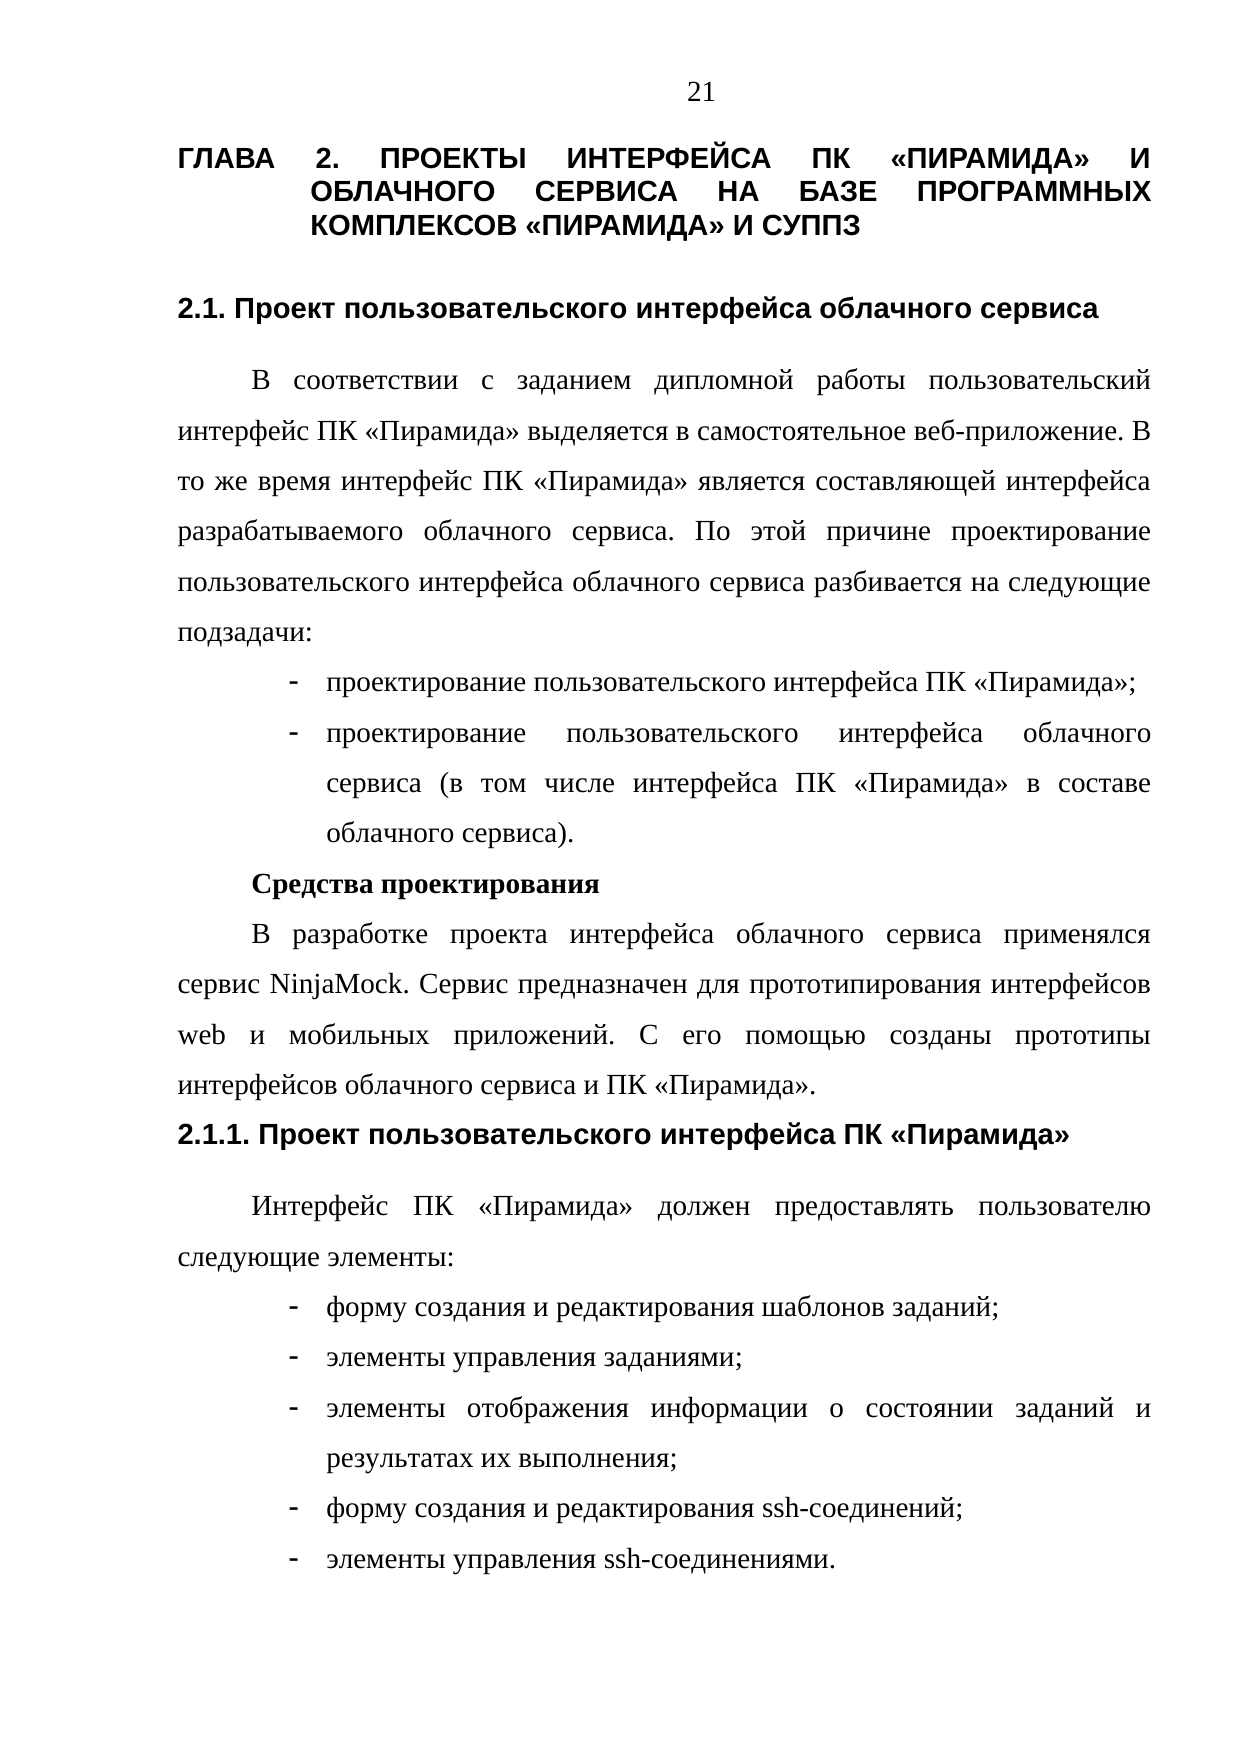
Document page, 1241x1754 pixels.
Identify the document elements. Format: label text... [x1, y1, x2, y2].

list форму создания и редактирования ssh-соединений; [288, 1491, 1152, 1524]
text В соответствии с заданием дипломной работы пользовательский интерфейс ПК «Пирамида» выделяется в самостоятельное веб-приложение. В то же время интерфейс ПК «Пирамида» является составляющей интерфейса разрабатываемого облачного сервиса. По этой причине проектирование пользовательского интерфейса облачного сервиса разбивается на следующие подзадачи: [177, 362, 1152, 648]
list проектирование пользовательского интерфейса облачного сервиса (в том числе интерфейса ПК «Пирамида» в составе облачного сервиса). [288, 715, 1152, 849]
list элементы управления заданиями; [288, 1339, 1152, 1373]
text Средства проектирования [177, 866, 1152, 899]
list проектирование пользовательского интерфейса ПК «Пирамида»; [288, 664, 1152, 698]
subtitle 2.1. Проект пользовательского интерфейса облачного сервиса [177, 291, 1152, 325]
text В разработке проекта интерфейса облачного сервиса применялся сервис NinjaMock. Сервис предназначен для прототипирования интерфейсов web и мобильных приложений. С его помощью созданы прототипы интерфейсов облачного сервиса и ПК «Пирамида». [177, 916, 1152, 1101]
list элементы отображения информации о состоянии заданий и результатах их выполнения; [288, 1390, 1152, 1474]
list форму создания и редактирования шаблонов заданий; [288, 1289, 1152, 1323]
text Интерфейс ПК «Пирамида» должен предоставлять пользователю следующие элементы: [177, 1188, 1152, 1272]
subtitle 2.1.1. Проект пользовательского интерфейса ПК «Пирамида» [177, 1117, 1152, 1151]
list элементы управления ssh-соединениями. [288, 1541, 1152, 1575]
subtitle Глава 2. Проекты интерфейса ПК «Пирамида» и ОБЛАЧНого СЕРВИСа НА БАЗЕ ПРОГРАММНЫХ КОМПЛЕКСОВ «ПИРАМИДА» И СУППЗ [177, 141, 1152, 241]
